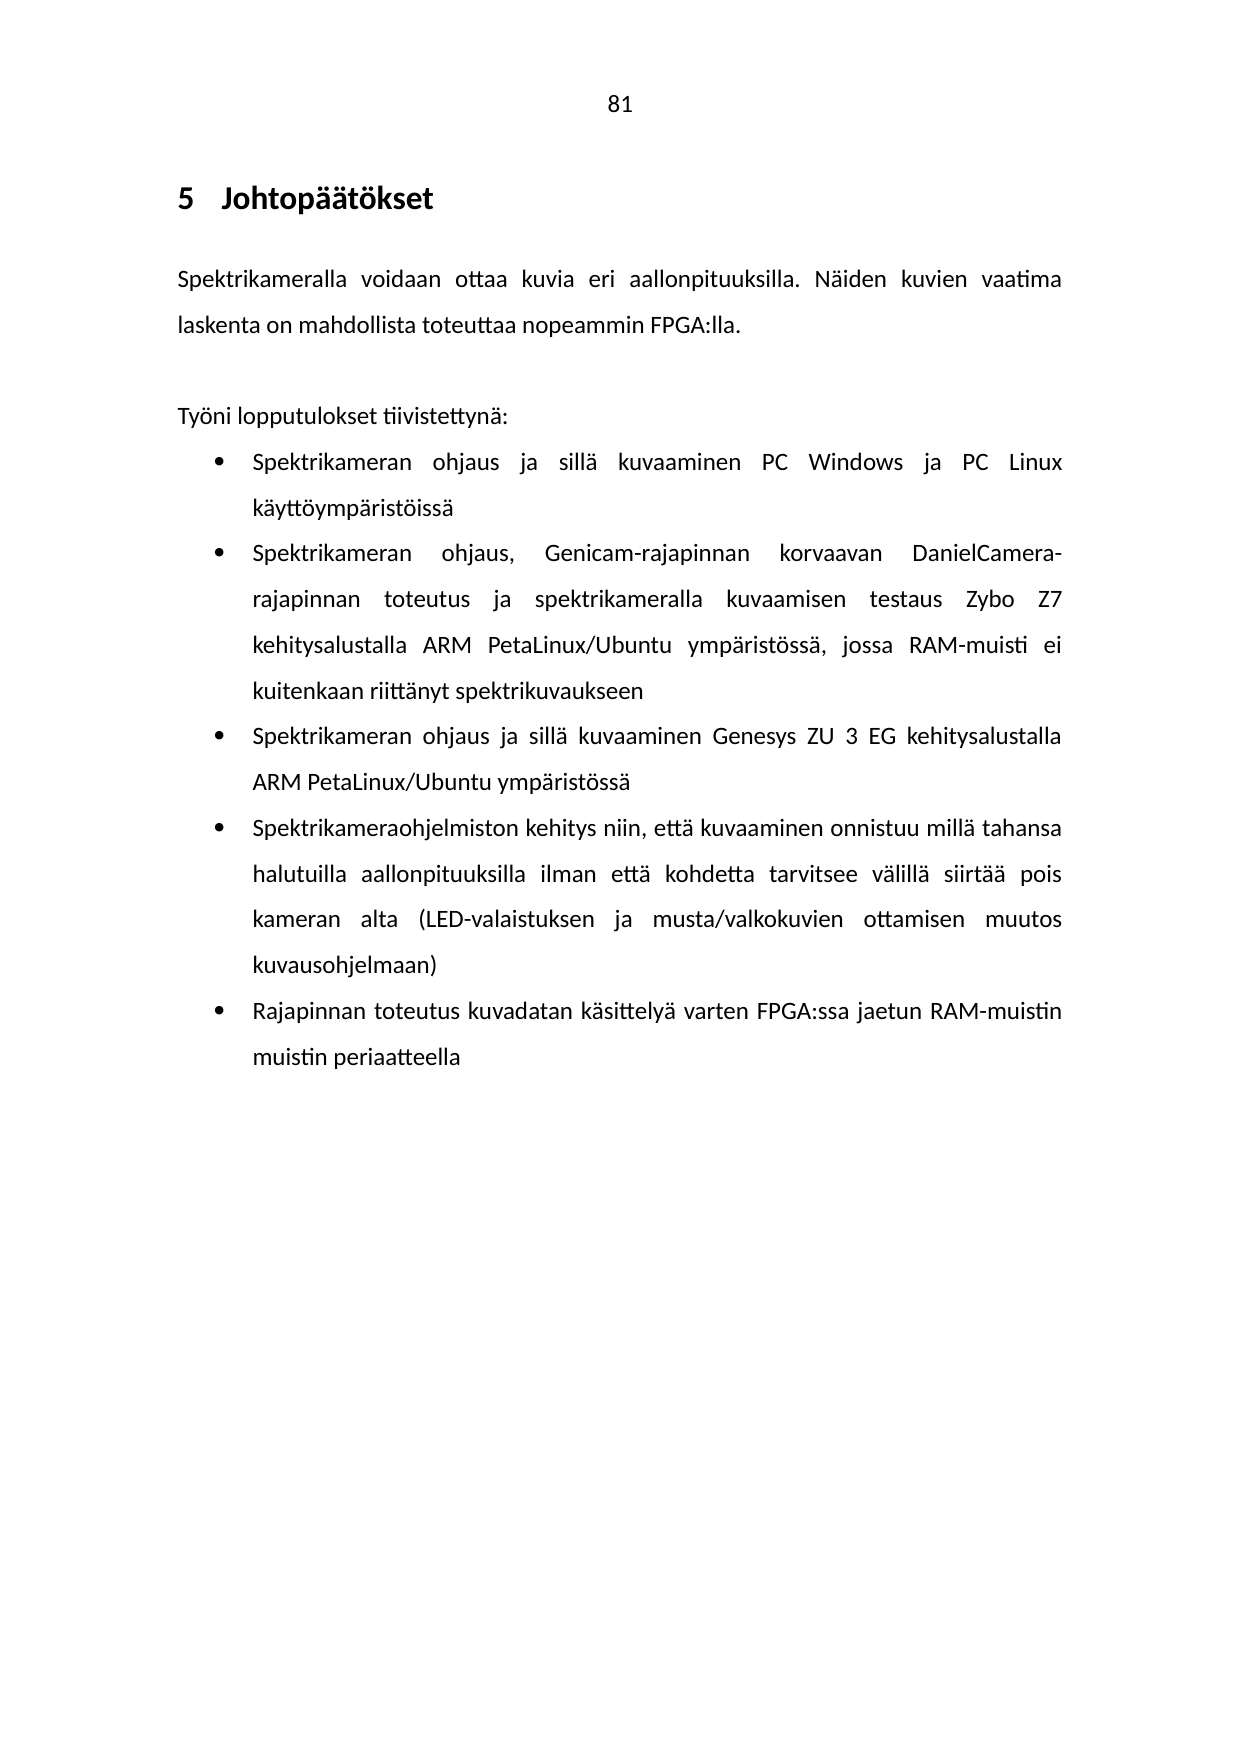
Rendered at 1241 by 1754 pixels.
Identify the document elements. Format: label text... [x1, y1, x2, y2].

list Spektrikameran ohjaus, Genicam-rajapinnan korvaavan DanielCamera-rajapinnan toteutus ja spektrikameralla kuvaamisen testaus Zybo Z7 kehitysalustalla ARM PetaLinux/Ubuntu ympäristössä, jossa RAM-muisti ei kuitenkaan riittänyt spektrikuvaukseen [215, 538, 1063, 705]
subtitle Johtopäätökset [177, 177, 1063, 218]
list Spektrikameraohjelmiston kehitys niin, että kuvaaminen onnistuu millä tahansa halutuilla aallonpituuksilla ilman että kohdetta tarvitsee välillä siirtää pois kameran alta (LED-valaistuksen ja musta/valkokuvien ottamisen muutos kuvausohjelmaan) [215, 812, 1063, 980]
list Spektrikameran ohjaus ja sillä kuvaaminen PC Windows ja PC Linux käyttöympäristöissä [215, 446, 1063, 522]
text Spektrikameralla voidaan ottaa kuvia eri aallonpituuksilla. Näiden kuvien vaatima laskenta on mahdollista toteuttaa nopeammin FPGA:lla. [177, 263, 1063, 339]
text Työni lopputulokset tiivistettynä: [177, 400, 1063, 431]
list Rajapinnan toteutus kuvadatan käsittelyä varten FPGA:ssa jaetun RAM-muistin muistin periaatteella [215, 995, 1063, 1071]
list Spektrikameran ohjaus ja sillä kuvaaminen Genesys ZU 3 EG kehitysalustalla ARM PetaLinux/Ubuntu ympäristössä [215, 721, 1063, 797]
